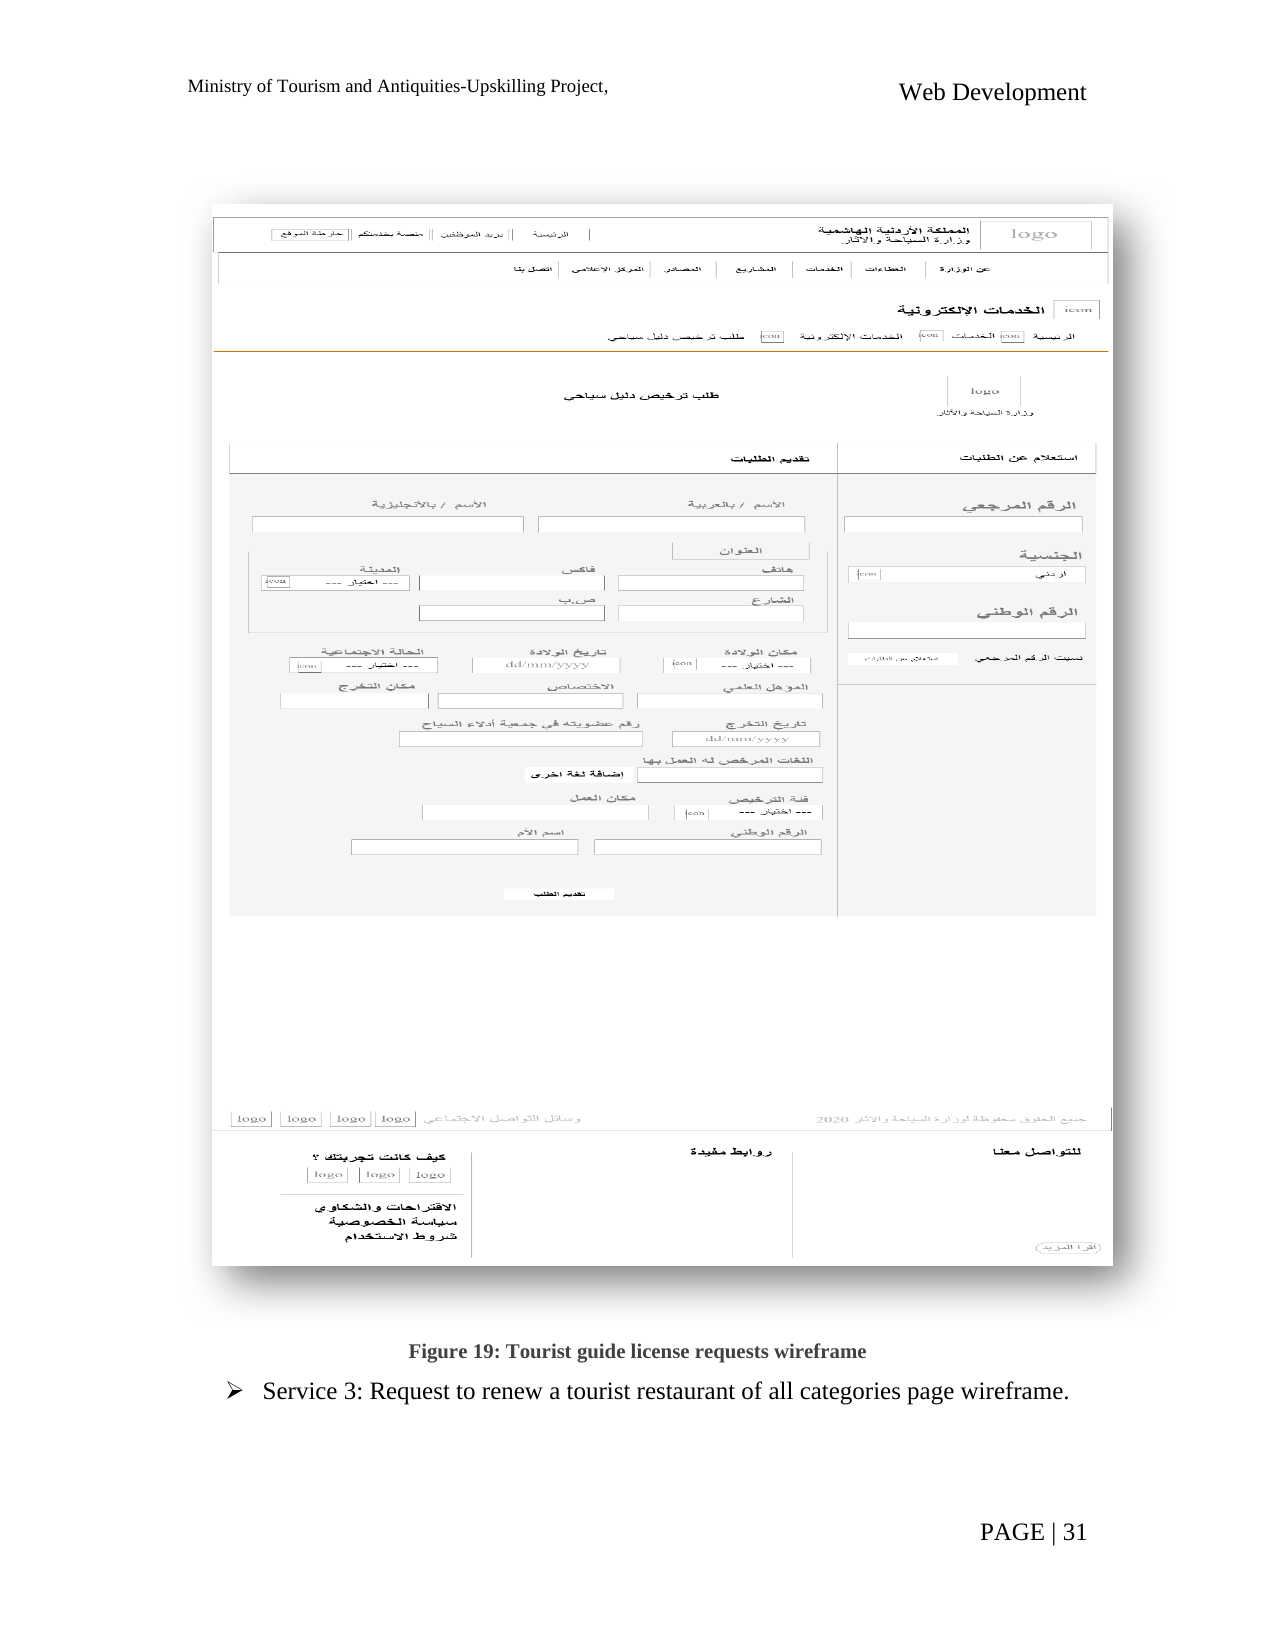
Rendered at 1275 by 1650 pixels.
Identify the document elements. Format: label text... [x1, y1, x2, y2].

picture [212, 204, 1113, 1266]
list Service 3: Request to renew a tourist restaurant of all categories page wireframe. [225, 1376, 1087, 1404]
